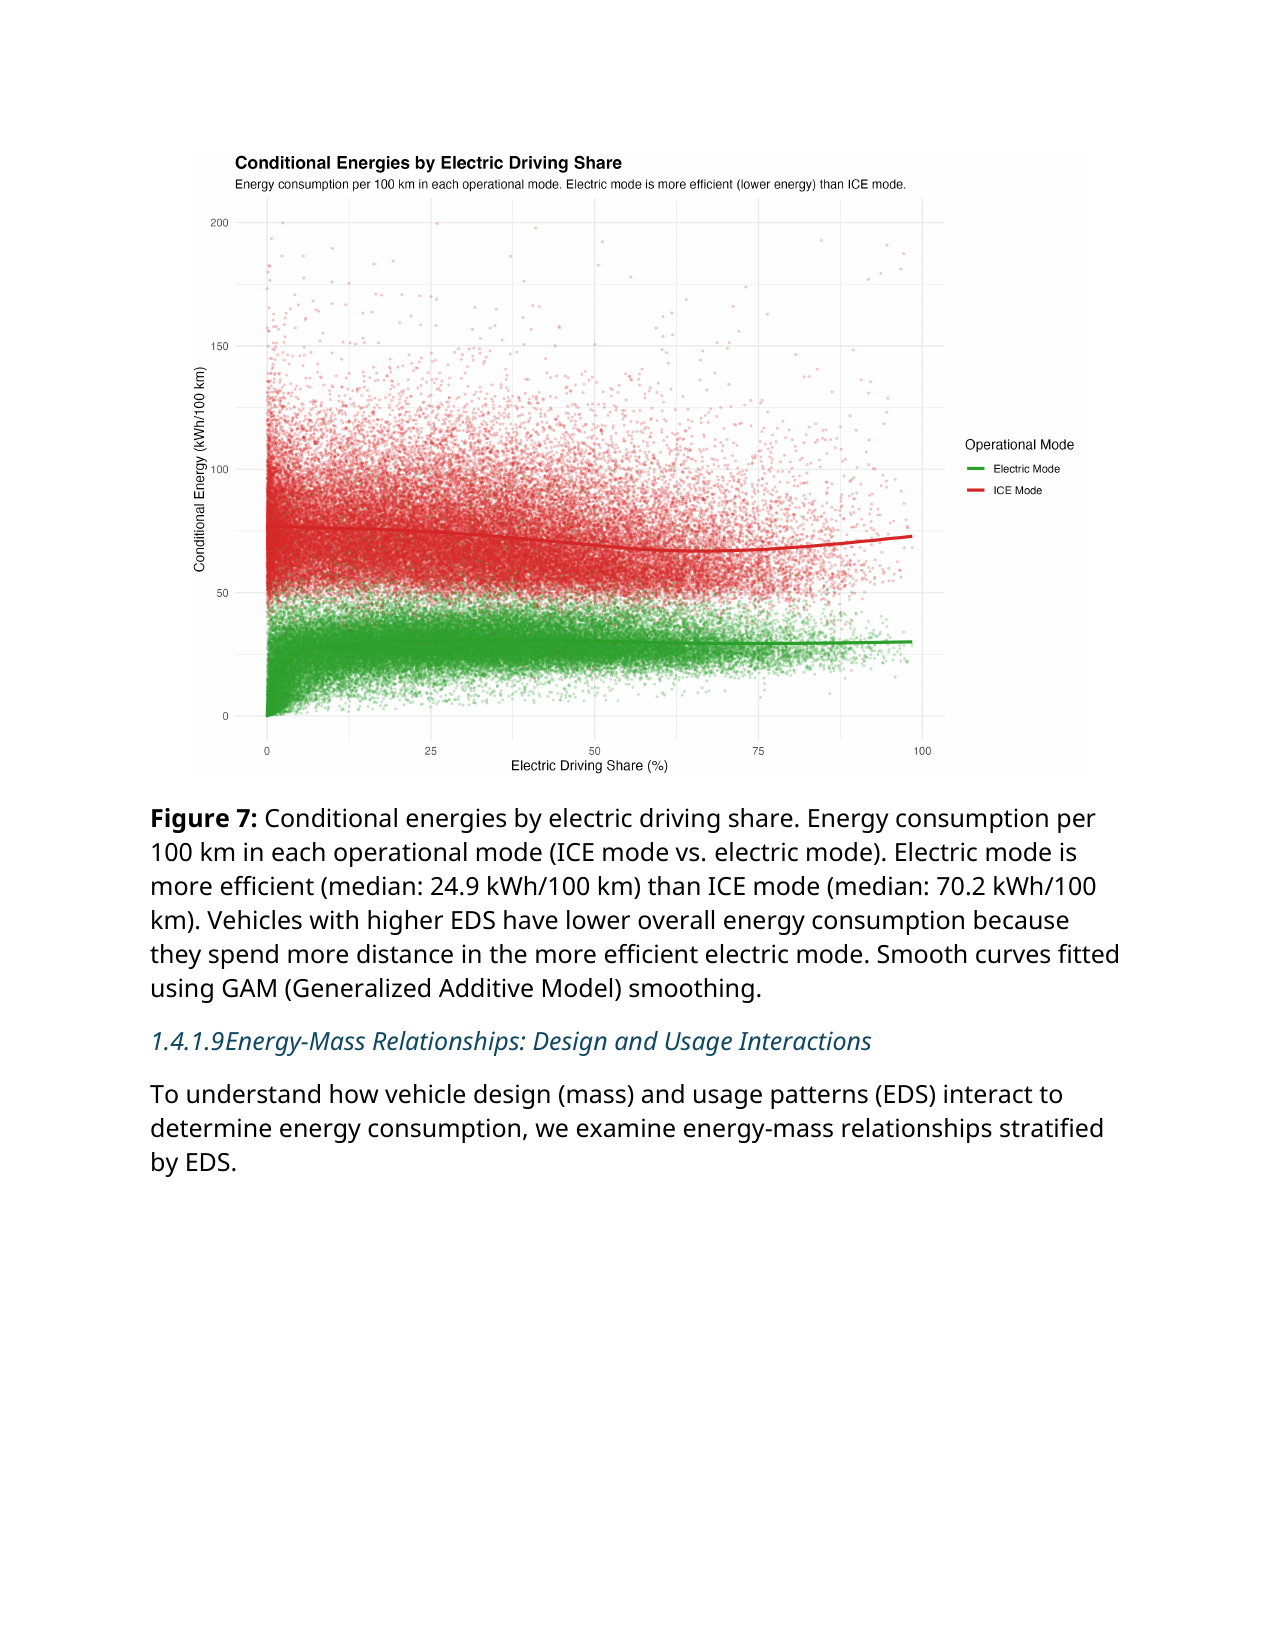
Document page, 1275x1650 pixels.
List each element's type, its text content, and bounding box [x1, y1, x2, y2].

text Figure 7: Conditional energies by electric driving share. Energy consumption per 100 km in each operational mode (ICE mode vs. electric mode). Electric mode is more efficient (median: 24.9 kWh/100 km) than ICE mode (median: 70.2 kWh/100 km). Vehicles with higher EDS have lower overall energy consumption because they spend more distance in the more efficient electric mode. Smooth curves fitted using GAM (Generalized Additive Model) smoothing. [150, 801, 1125, 1005]
subtitle 1.4.1.9 Energy-Mass Relationships: Design and Usage Interactions [150, 1024, 1125, 1058]
picture [187, 150, 1088, 780]
text To understand how vehicle design (mass) and usage patterns (EDS) interact to determine energy consumption, we examine energy-mass relationships stratified by EDS. [150, 1077, 1125, 1179]
